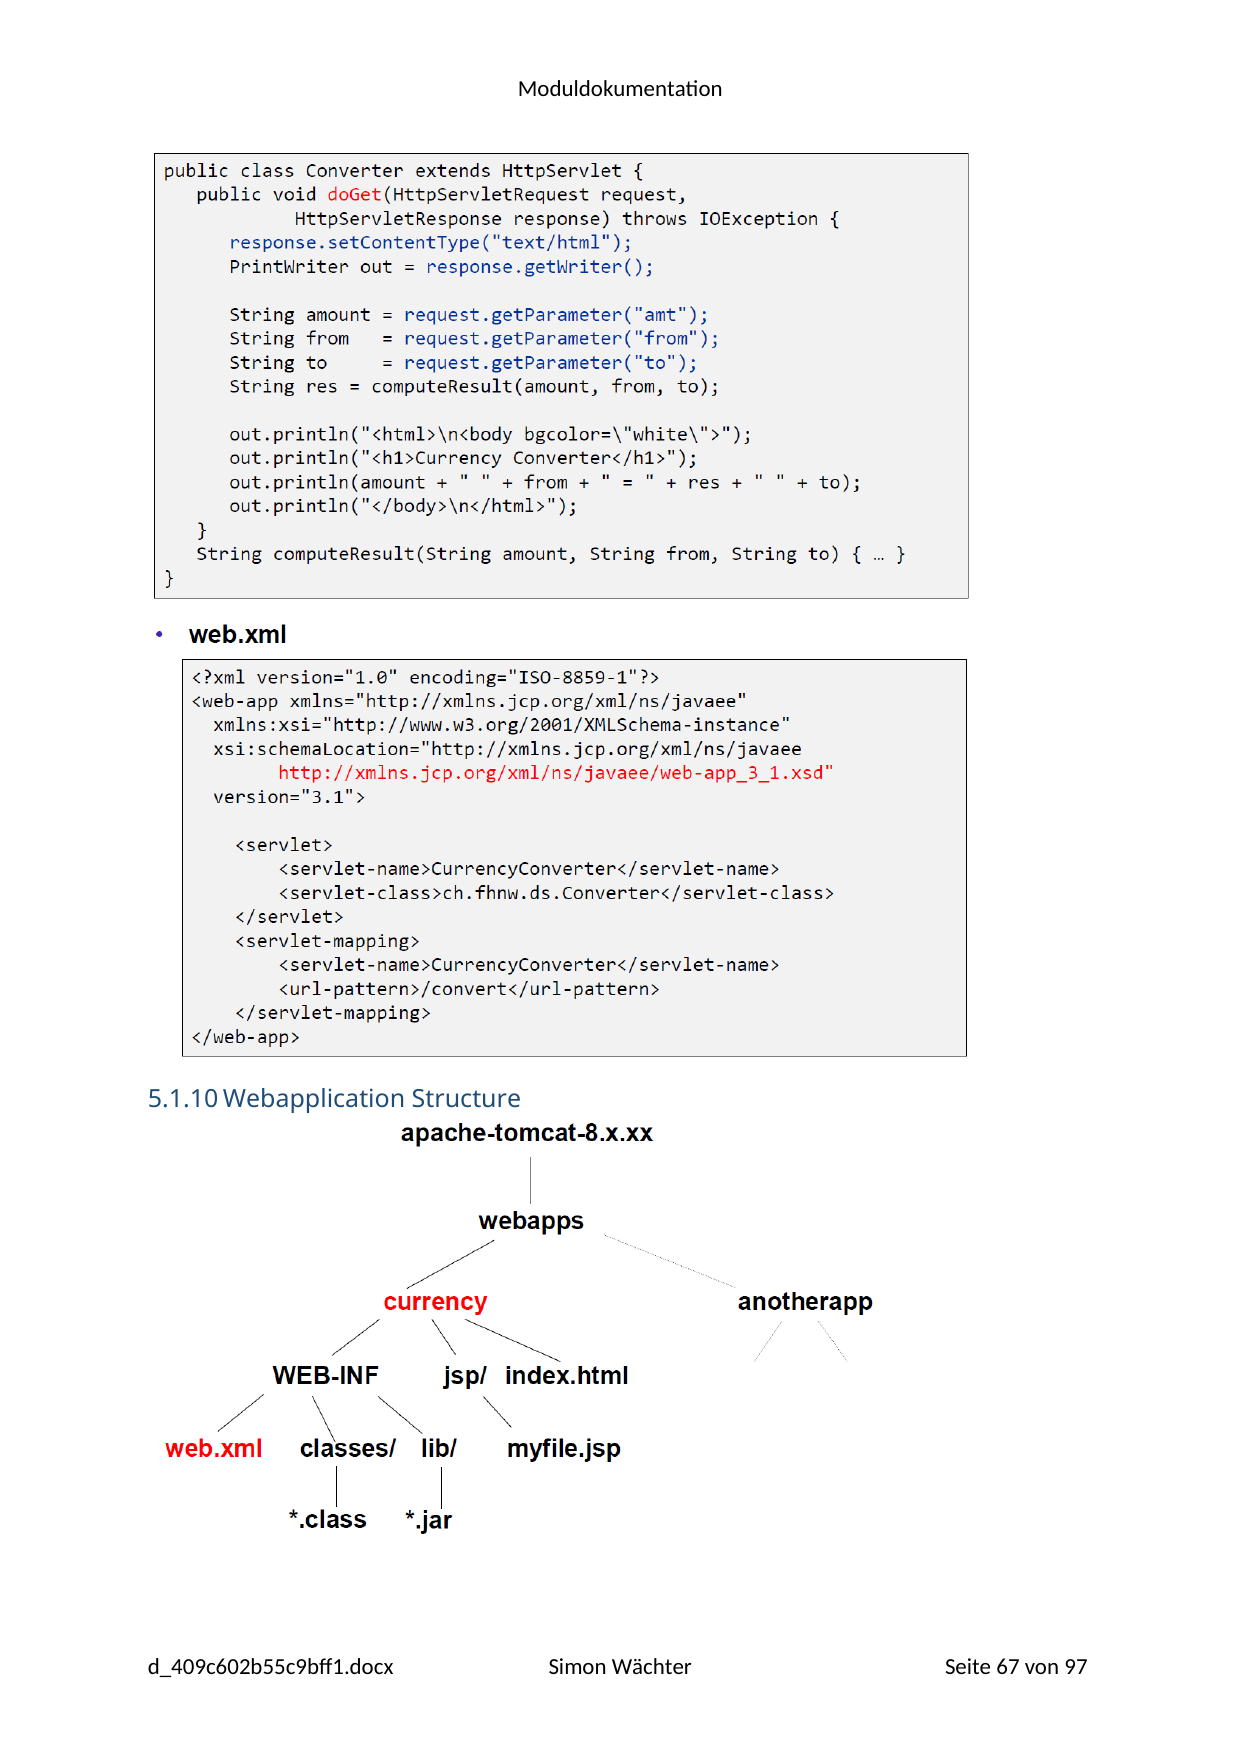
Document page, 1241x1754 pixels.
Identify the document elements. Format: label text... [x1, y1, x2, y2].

picture [147, 619, 974, 1062]
picture [147, 147, 974, 601]
picture [147, 1117, 971, 1540]
subtitle Webapplication Structure [148, 1080, 1093, 1114]
